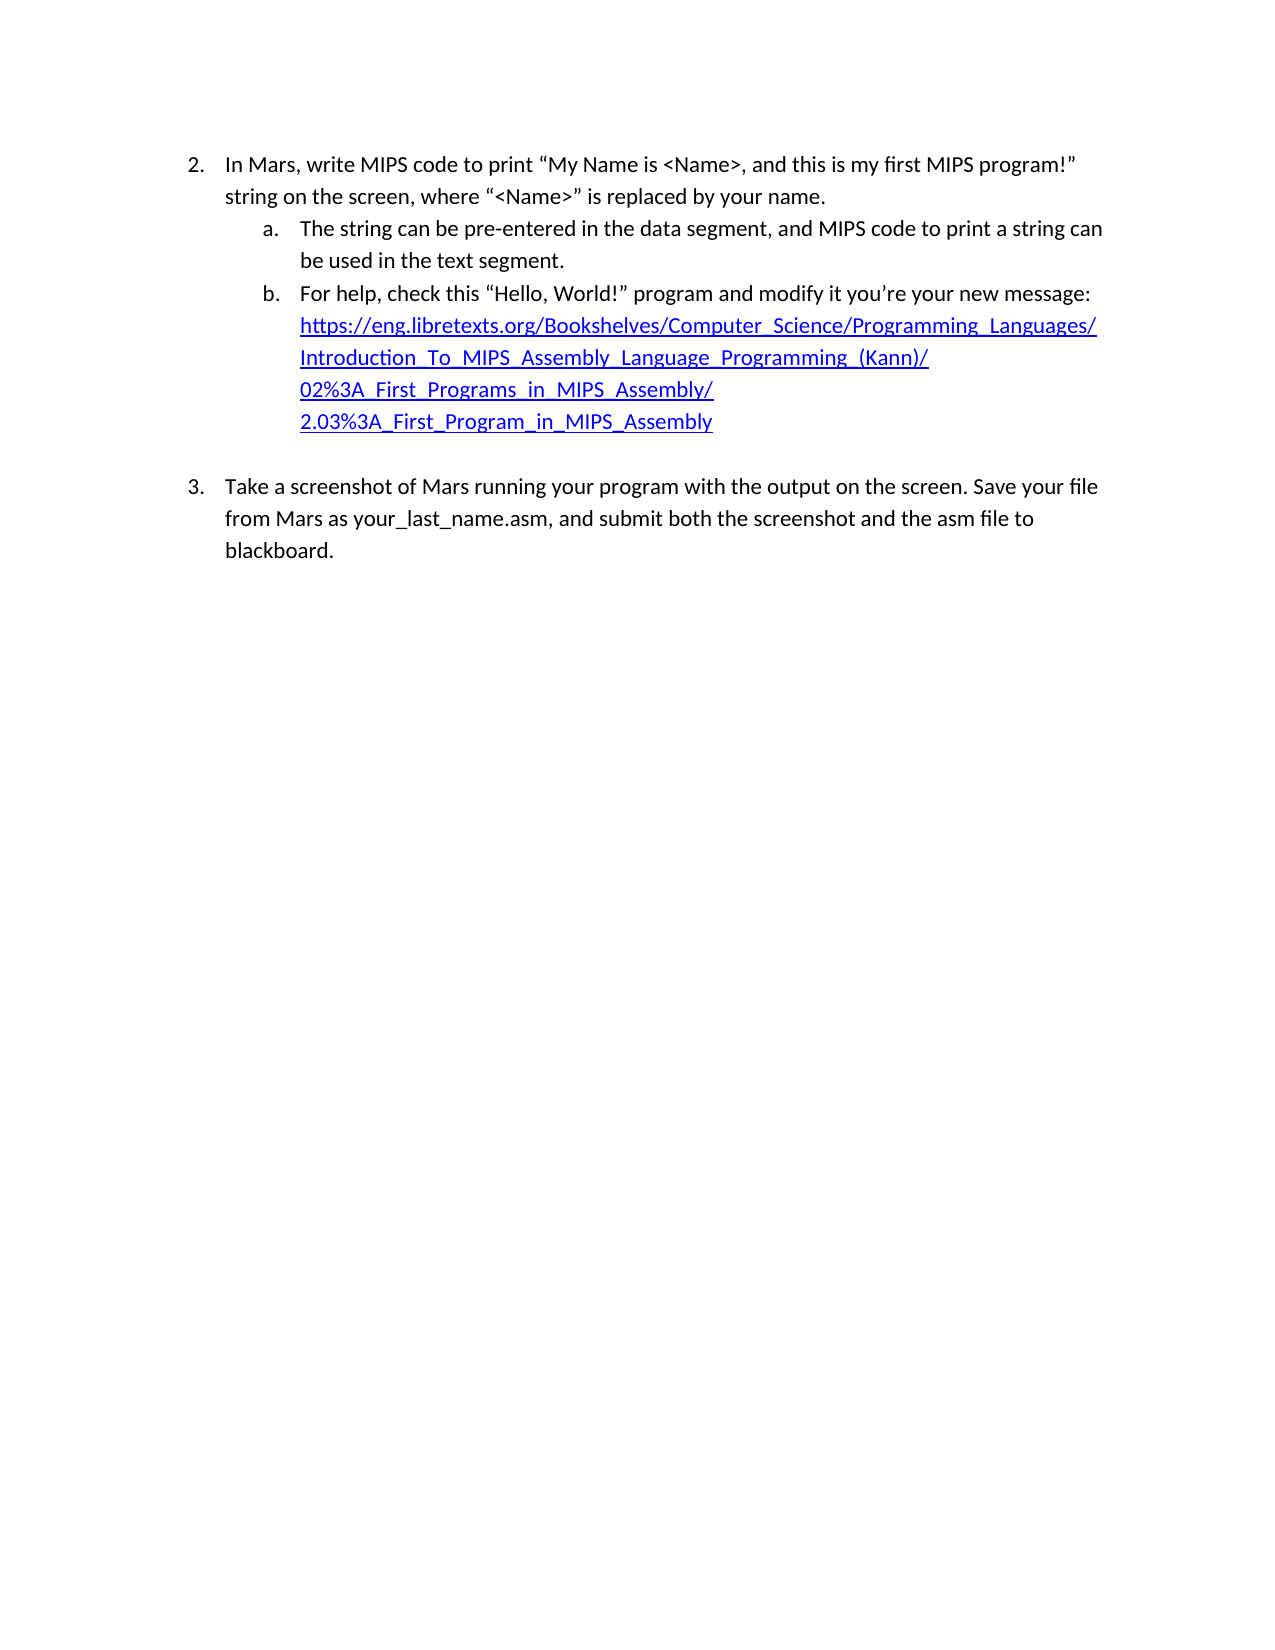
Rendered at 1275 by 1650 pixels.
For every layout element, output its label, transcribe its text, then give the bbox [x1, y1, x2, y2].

list The string can be pre-entered in the data segment, and MIPS code to print a string can be used in the text segment. [262, 214, 1125, 274]
list Take a screenshot of Mars running your program with the output on the screen. Save your file from Mars as your_last_name.asm, and submit both the screenshot and the asm file to blackboard. [187, 472, 1125, 564]
list For help, check this “Hello, World!” program and modify it you’re your new message: https://eng.libretexts.org/Bookshelves/Computer_Science/Programming_Languages/Introduction_To_MIPS_Assembly_Language_Programming_(Kann)/02%3A_First_Programs_in_MIPS_Assembly/2.03%3A_First_Program_in_MIPS_Assembly [262, 279, 1125, 468]
list In Mars, write MIPS code to print “My Name is <Name>, and this is my first MIPS program!” string on the screen, where “<Name>” is replaced by your name. [187, 150, 1125, 210]
